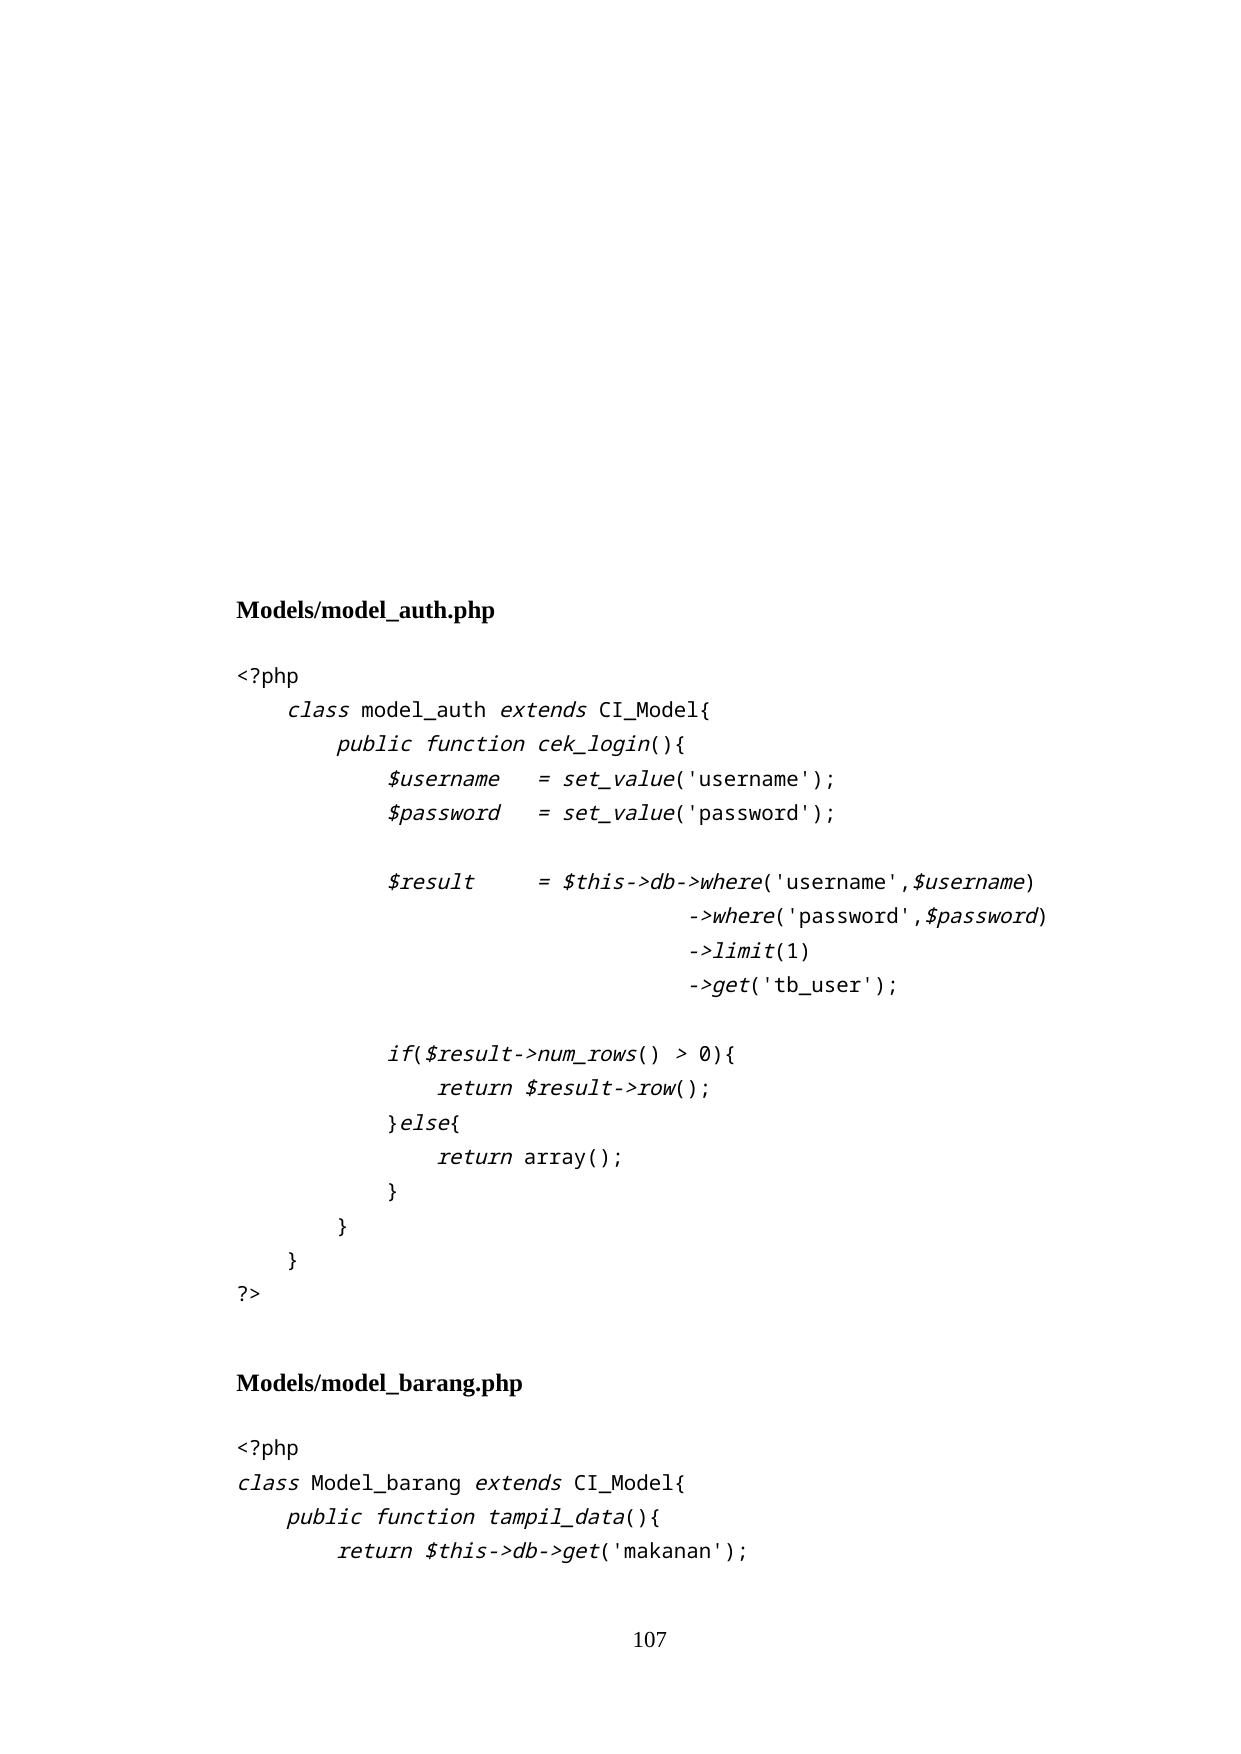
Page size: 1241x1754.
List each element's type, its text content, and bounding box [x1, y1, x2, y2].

text $password = set_value('password'); [236, 792, 1063, 827]
text ?> [236, 1273, 1063, 1308]
text <?php [236, 655, 1063, 689]
text $result = $this->db->where('username',$username) [236, 861, 1063, 895]
text $username = set_value('username'); [236, 758, 1063, 792]
text ->get('tb_user'); [236, 964, 1063, 998]
text } [236, 1239, 1063, 1273]
text Models/model_auth.php [236, 595, 1063, 624]
text ->limit(1) [236, 930, 1063, 964]
text if($result->num_rows() > 0){ [236, 1033, 1063, 1067]
text ->where('password',$password) [236, 895, 1063, 930]
text return array(); [236, 1136, 1063, 1170]
text Models/model_barang.php [236, 1368, 1063, 1396]
text return $result->row(); [236, 1067, 1063, 1102]
text class Model_barang extends CI_Model{ [236, 1462, 1063, 1496]
text public function tampil_data(){ [236, 1496, 1063, 1531]
text } [236, 1205, 1063, 1239]
text class model_auth extends CI_Model{ [236, 689, 1063, 723]
text return $this->db->get('makanan'); [236, 1531, 1063, 1565]
text } [236, 1170, 1063, 1205]
text public function cek_login(){ [236, 723, 1063, 758]
text }else{ [236, 1102, 1063, 1136]
text <?php [236, 1427, 1063, 1462]
